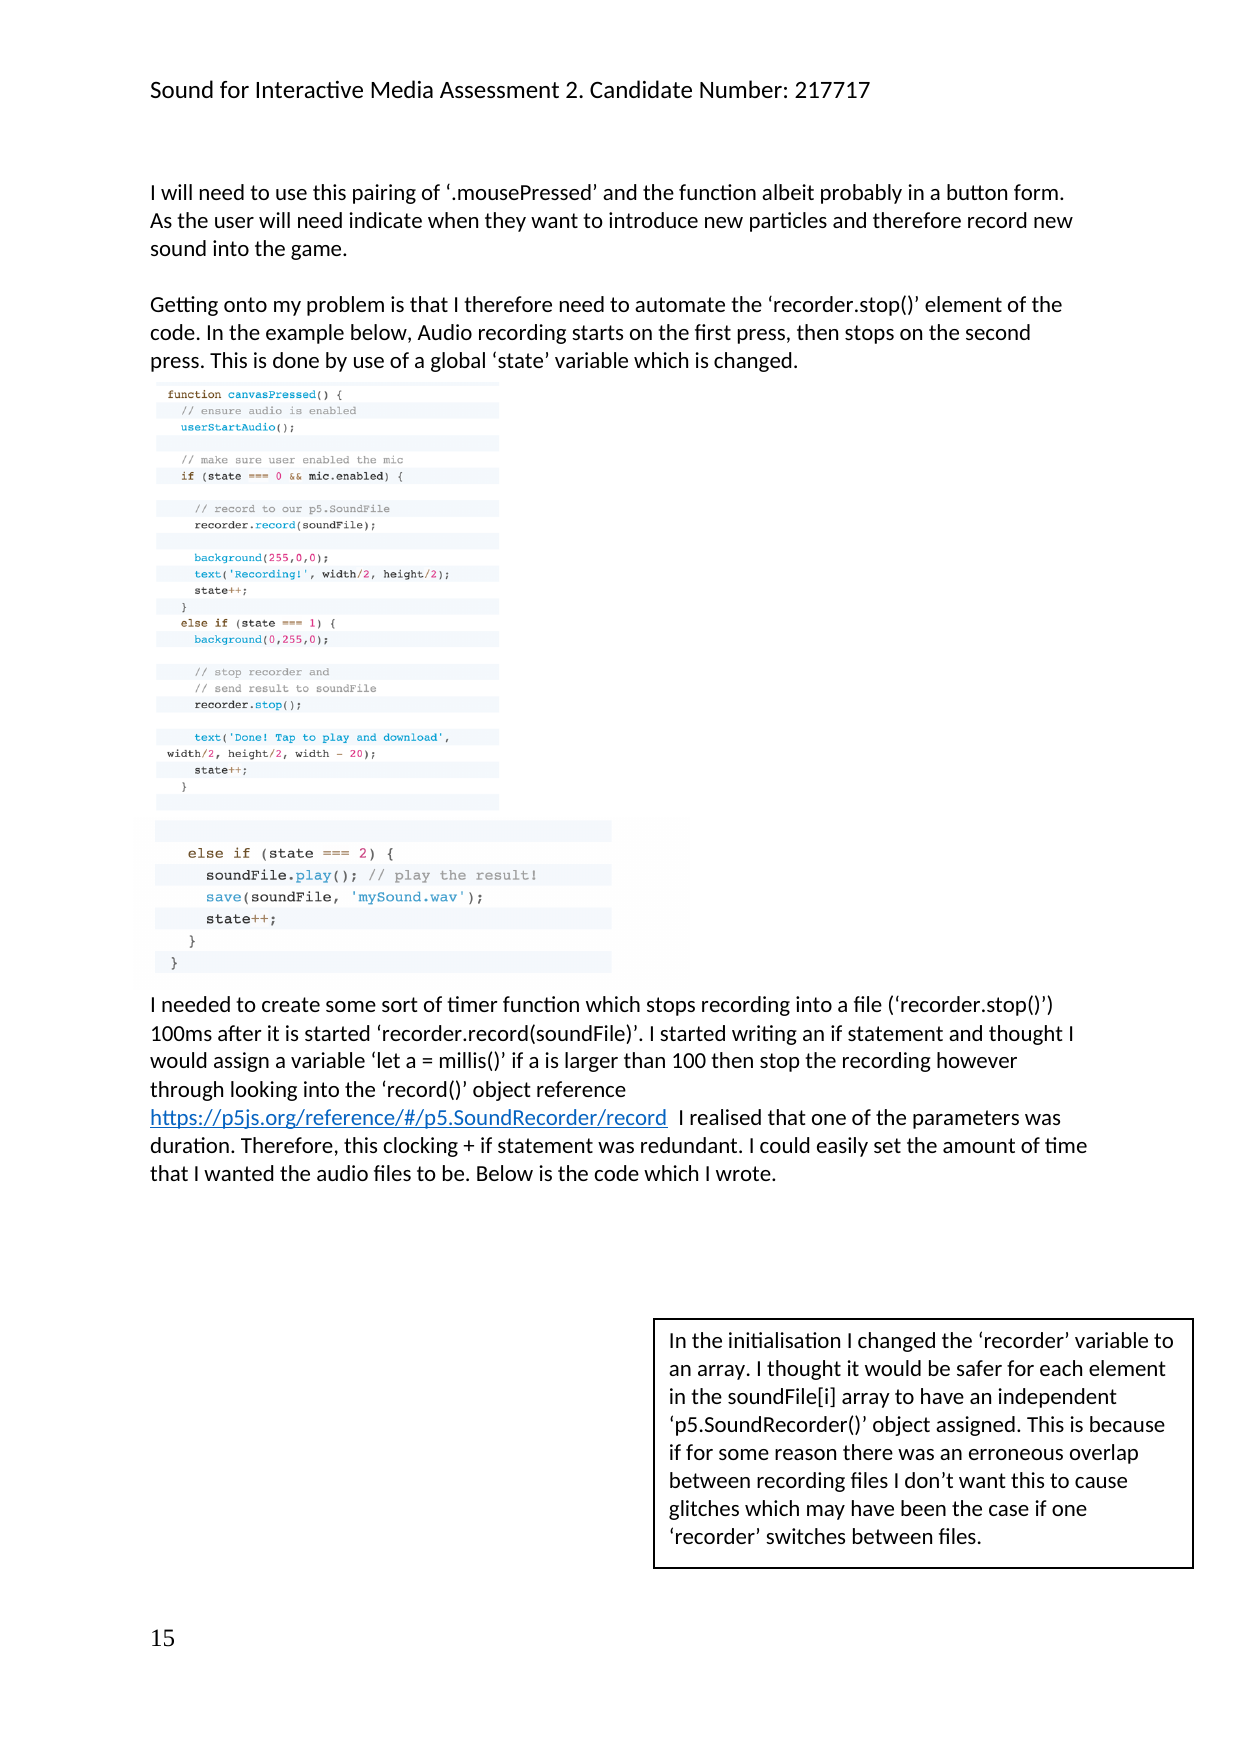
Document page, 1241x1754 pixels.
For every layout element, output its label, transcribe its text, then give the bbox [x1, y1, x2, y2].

text Getting onto my problem is that I therefore need to automate the ‘recorder.stop()’ element of the code. In the example below, Audio recording starts on the first press, then stops on the second press. This is done by use of a global ‘state’ variable which is changed. [150, 290, 1090, 374]
text I needed to create some sort of timer function which stops recording into a file (‘recorder.stop()’) 100ms after it is started ‘recorder.record(soundFile)’. I started writing an if statement and thought I would assign a variable ‘let a = millis()’ if a is larger than 100 then stop the recording however through looking into the ‘record()’ object reference https://p5js.org/reference/#/p5.SoundRecorder/record I realised that one of the parameters was duration. Therefore, this clocking + if statement was redundant. I could easily set the amount of time that I wanted the audio files to be. Below is the code which I wrote. [150, 991, 1090, 1187]
picture [133, 817, 691, 990]
picture [150, 382, 558, 811]
text I will need to use this pairing of ‘.mousePressed’ and the function albeit probably in a button form. As the user will need indicate when they want to introduce new particles and therefore record new sound into the game. [150, 178, 1090, 262]
